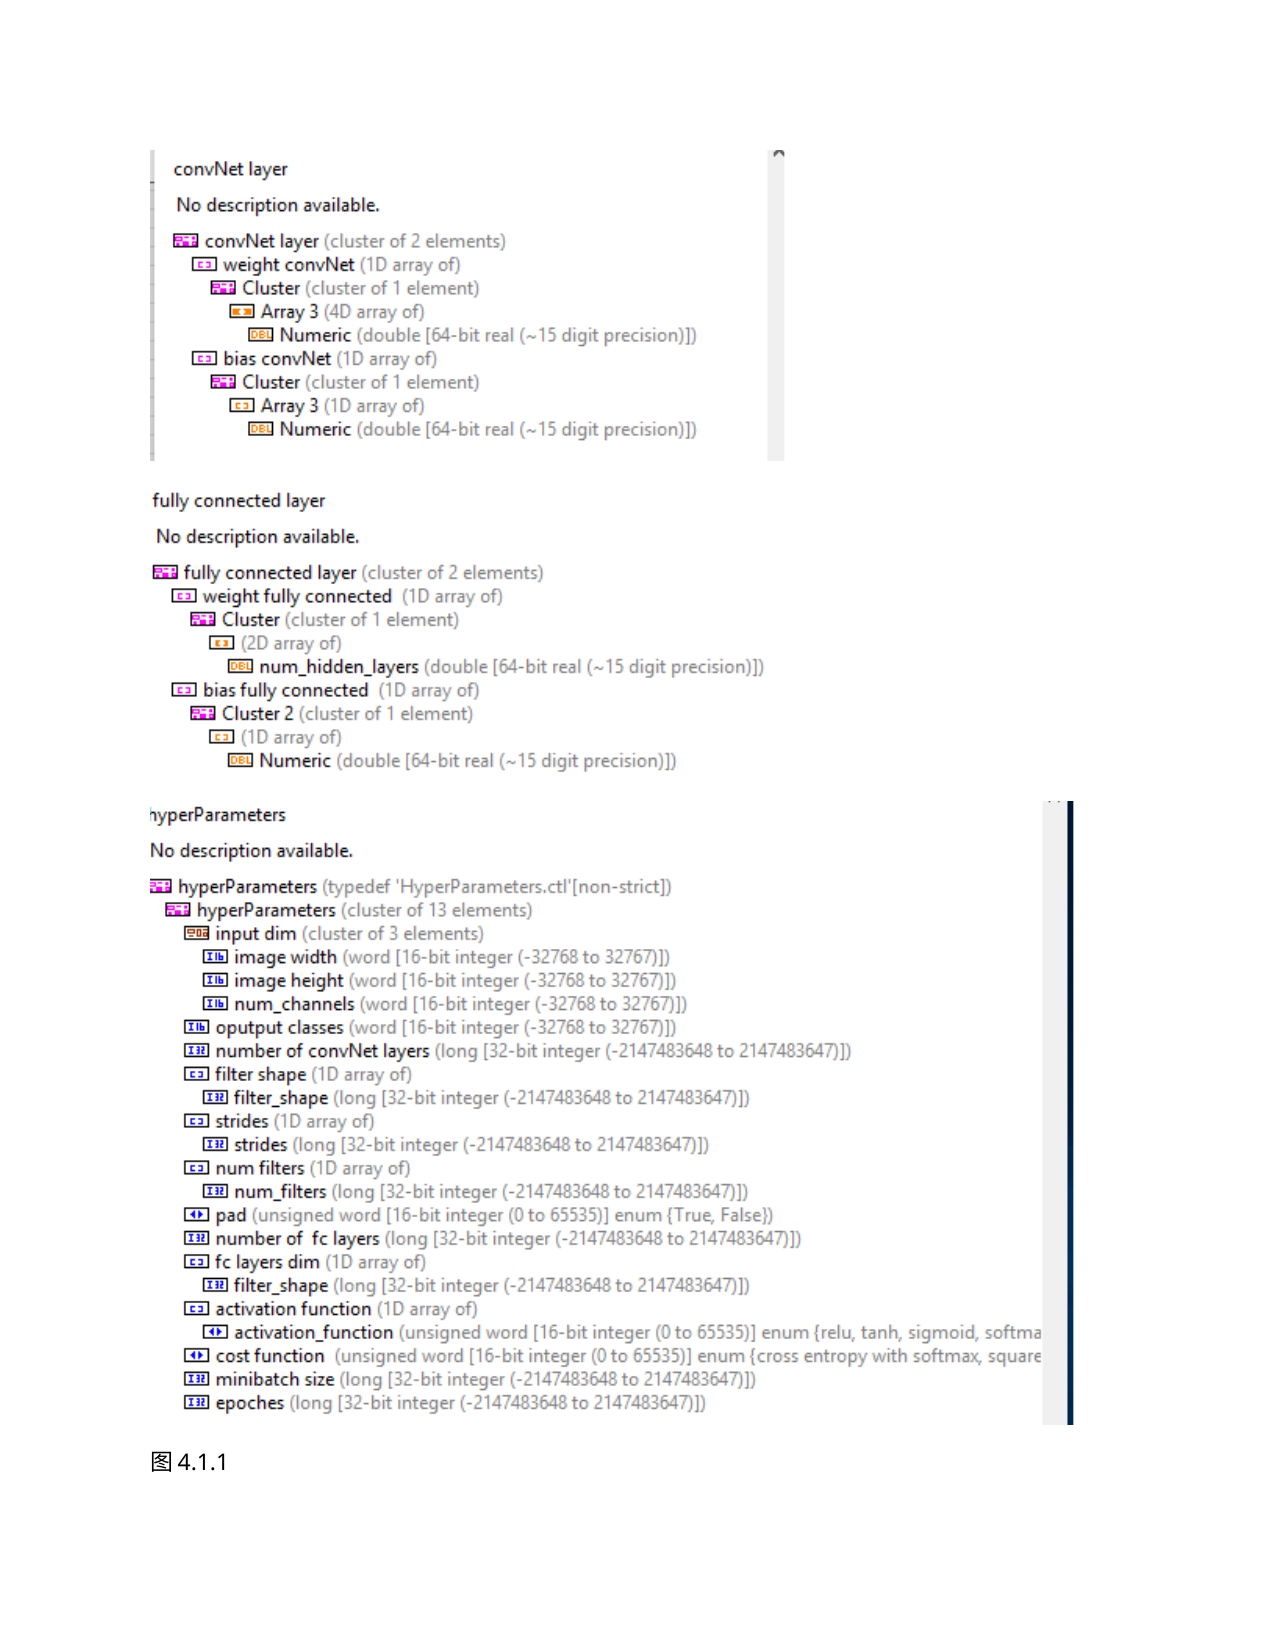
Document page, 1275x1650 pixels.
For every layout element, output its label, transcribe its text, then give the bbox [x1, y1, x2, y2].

text 图4.1.1 [150, 1443, 1125, 1477]
picture [150, 479, 796, 783]
picture [150, 801, 1074, 1425]
picture [150, 150, 785, 461]
